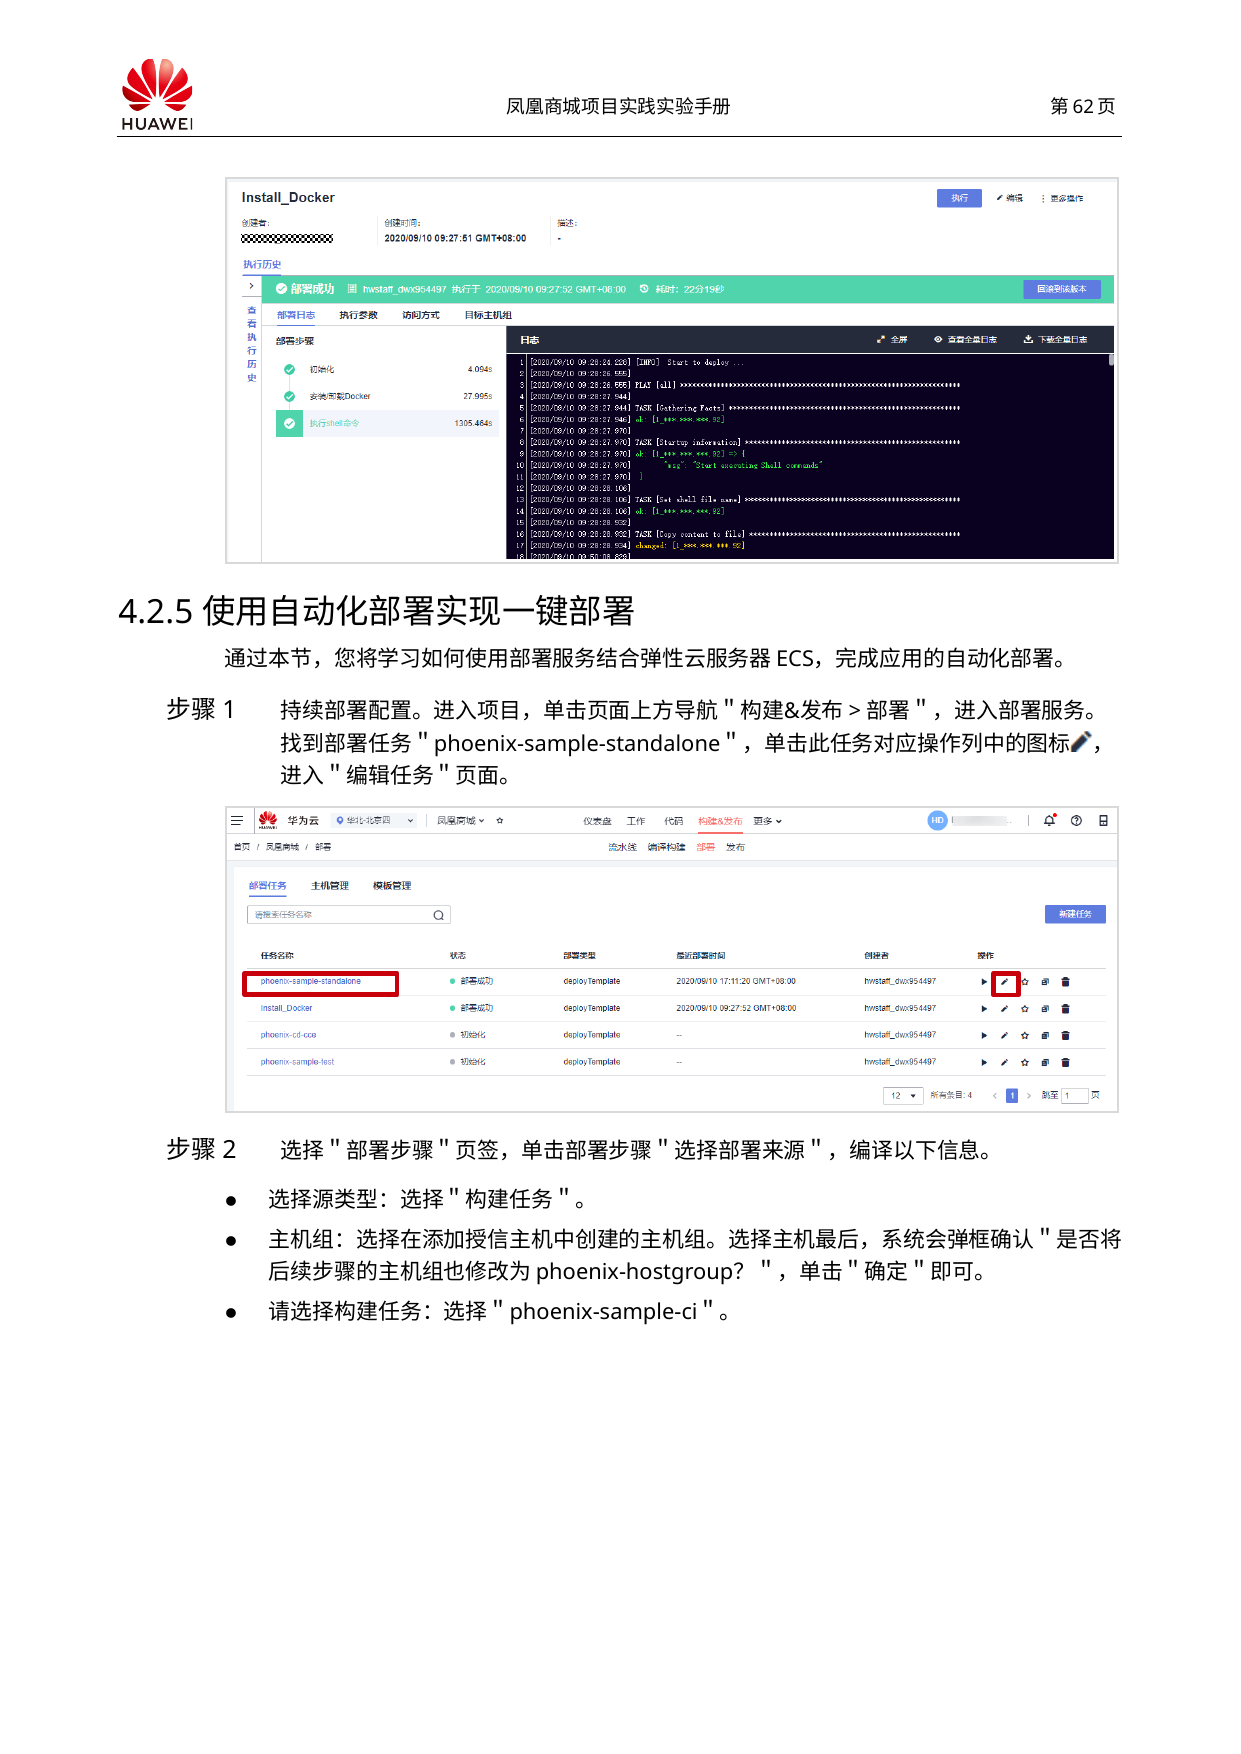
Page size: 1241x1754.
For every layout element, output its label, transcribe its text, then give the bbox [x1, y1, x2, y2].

text 请选择构建任务：选择＂phoenix-sample-ci＂。 [224, 1294, 1122, 1326]
picture [227, 808, 1117, 1111]
picture [1070, 731, 1093, 752]
picture [227, 179, 1117, 562]
picture [122, 59, 193, 130]
text 选择＂部署步骤＂页签，单击部署步骤＂选择部署来源＂，编译以下信息。 [236, 1129, 1122, 1166]
text 主机组：选择在添加授信主机中创建的主机组。选择主机最后，系统会弹框确认＂是否将后续步骤的主机组也修改为phoenix-hostgroup？＂，单击＂确定＂即可。 [224, 1222, 1122, 1286]
subtitle 使用自动化部署实现一键部署 [118, 584, 1122, 633]
text 持续部署配置。进入项目，单击页面上方导航＂构建&发布 > 部署＂，进入部署服务。找到部署任务＂phoenix-sample-standalone＂，单击此任务对应操作列中的图标，进入＂编辑任务＂页面。 [236, 690, 1122, 789]
text 通过本节，您将学习如何使用部署服务结合弹性云服务器ECS，完成应用的自动化部署。 [224, 641, 1122, 673]
text 选择源类型：选择＂构建任务＂。 [224, 1182, 1122, 1214]
